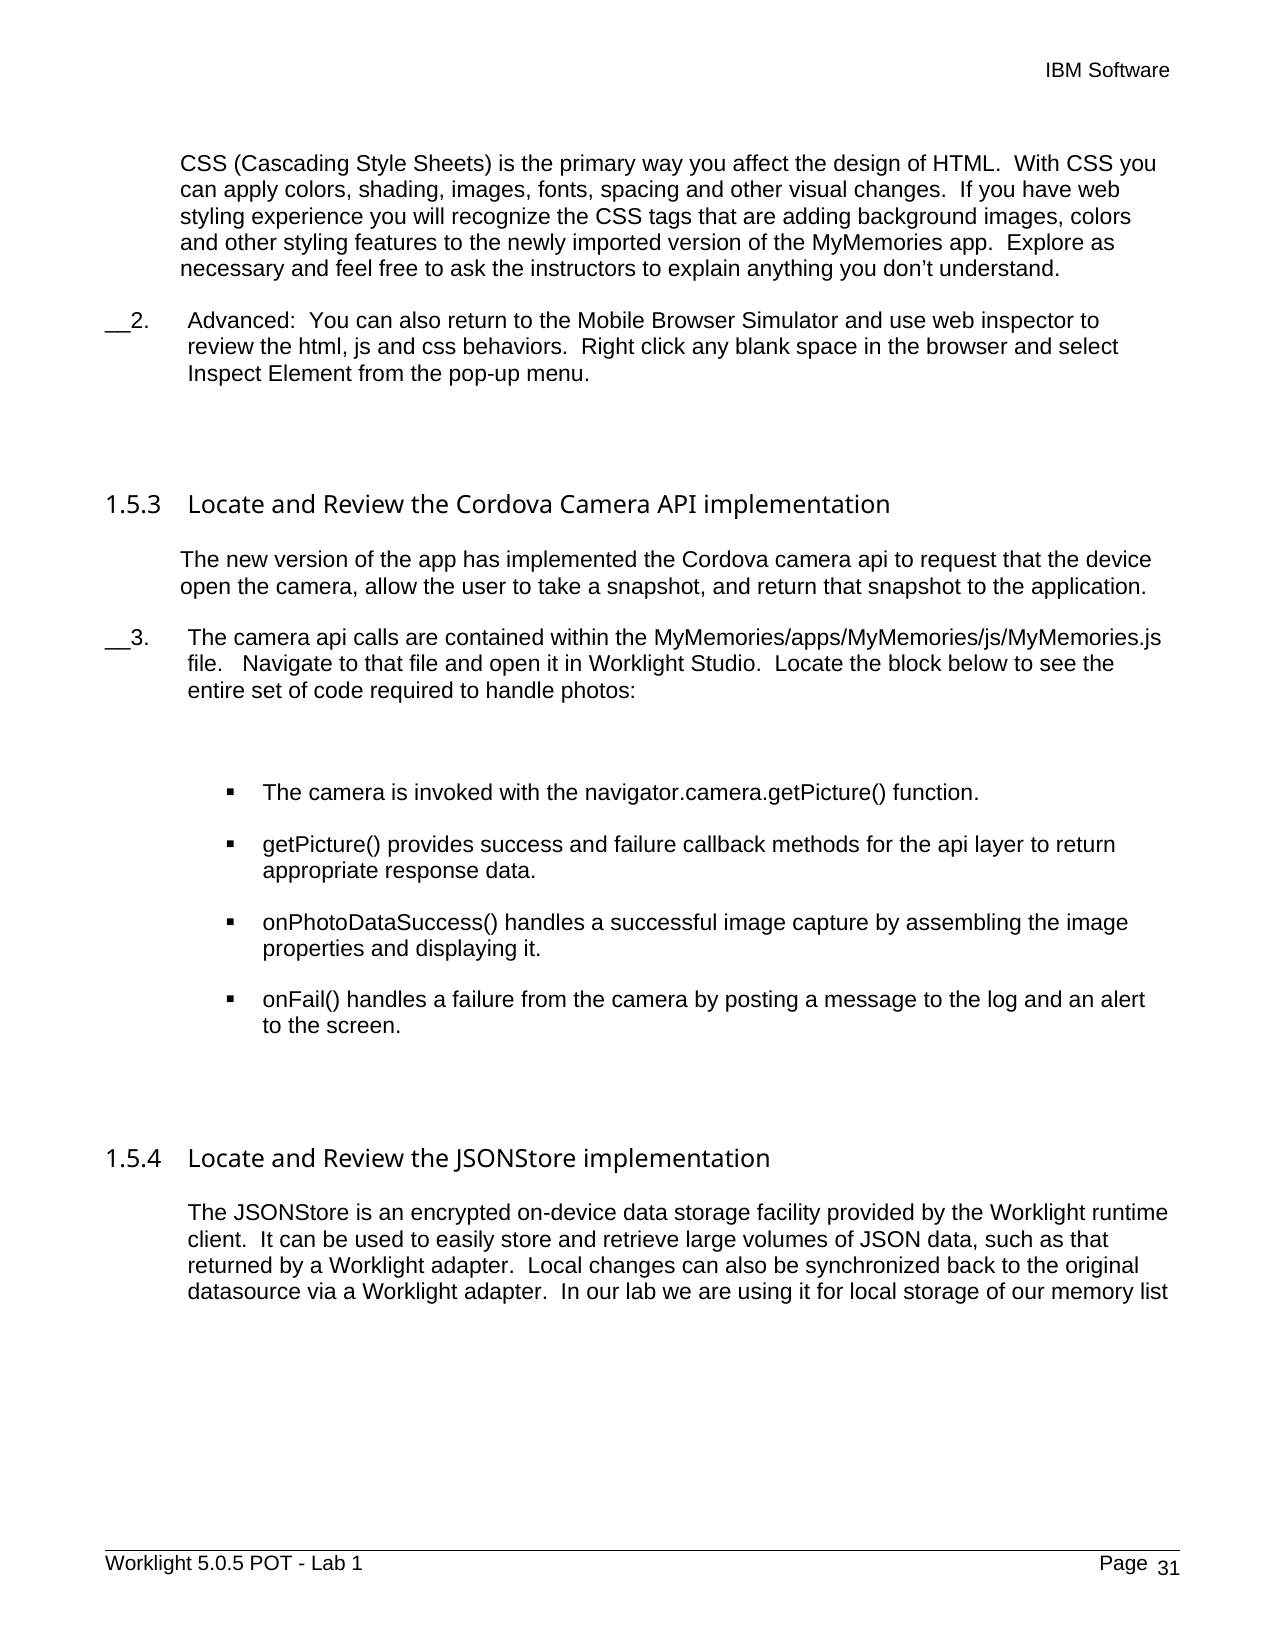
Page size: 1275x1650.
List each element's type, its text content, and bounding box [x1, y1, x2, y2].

list The camera is invoked with the navigator.camera.getPicture() function. [225, 779, 1170, 806]
subtitle Locate and Review the Cordova Camera API implementation [105, 487, 1170, 521]
list The camera api calls are contained within the MyMemories/apps/MyMemories/js/MyMemories.js file. Navigate to that file and open it in Worklight Studio. Locate the block below to see the entire set of code required to handle photos: [105, 624, 1170, 703]
list onPhotoDataSuccess() handles a successful image capture by assembling the image properties and displaying it. [225, 908, 1170, 961]
list Advanced: You can also return to the Mobile Browser Simulator and use web inspector to review the html, js and css behaviors. Right click any blank space in the browser and select Inspect Element from the pop-up menu. [105, 307, 1170, 386]
list The new version of the app has implemented the Cordova camera api to request that the device open the camera, allow the user to take a snapshot, and return that snapshot to the application. [180, 546, 1170, 599]
list getPicture() provides success and failure callback methods for the api layer to return appropriate response data. [225, 831, 1170, 883]
list CSS (Cascading Style Sheets) is the primary way you affect the design of HTML. With CSS you can apply colors, shading, images, fonts, spacing and other visual changes. If you have web styling experience you will recognize the CSS tags that are adding background images, colors and other styling features to the newly imported version of the MyMemories app. Explore as necessary and feel free to ask the instructors to explain anything you don’t understand. [180, 150, 1170, 282]
subtitle Locate and Review the JSONStore implementation [105, 1140, 1170, 1174]
list onFail() handles a failure from the camera by posting a message to the log and an alert to the screen. [225, 986, 1170, 1039]
list The JSONStore is an encrypted on-device data storage facility provided by the Worklight runtime client. It can be used to easily store and retrieve large volumes of JSON data, such as that returned by a Worklight adapter. Local changes can also be synchronized back to the original datasource via a Worklight adapter. In our lab we are using it for local storage of our memory list [187, 1199, 1170, 1305]
